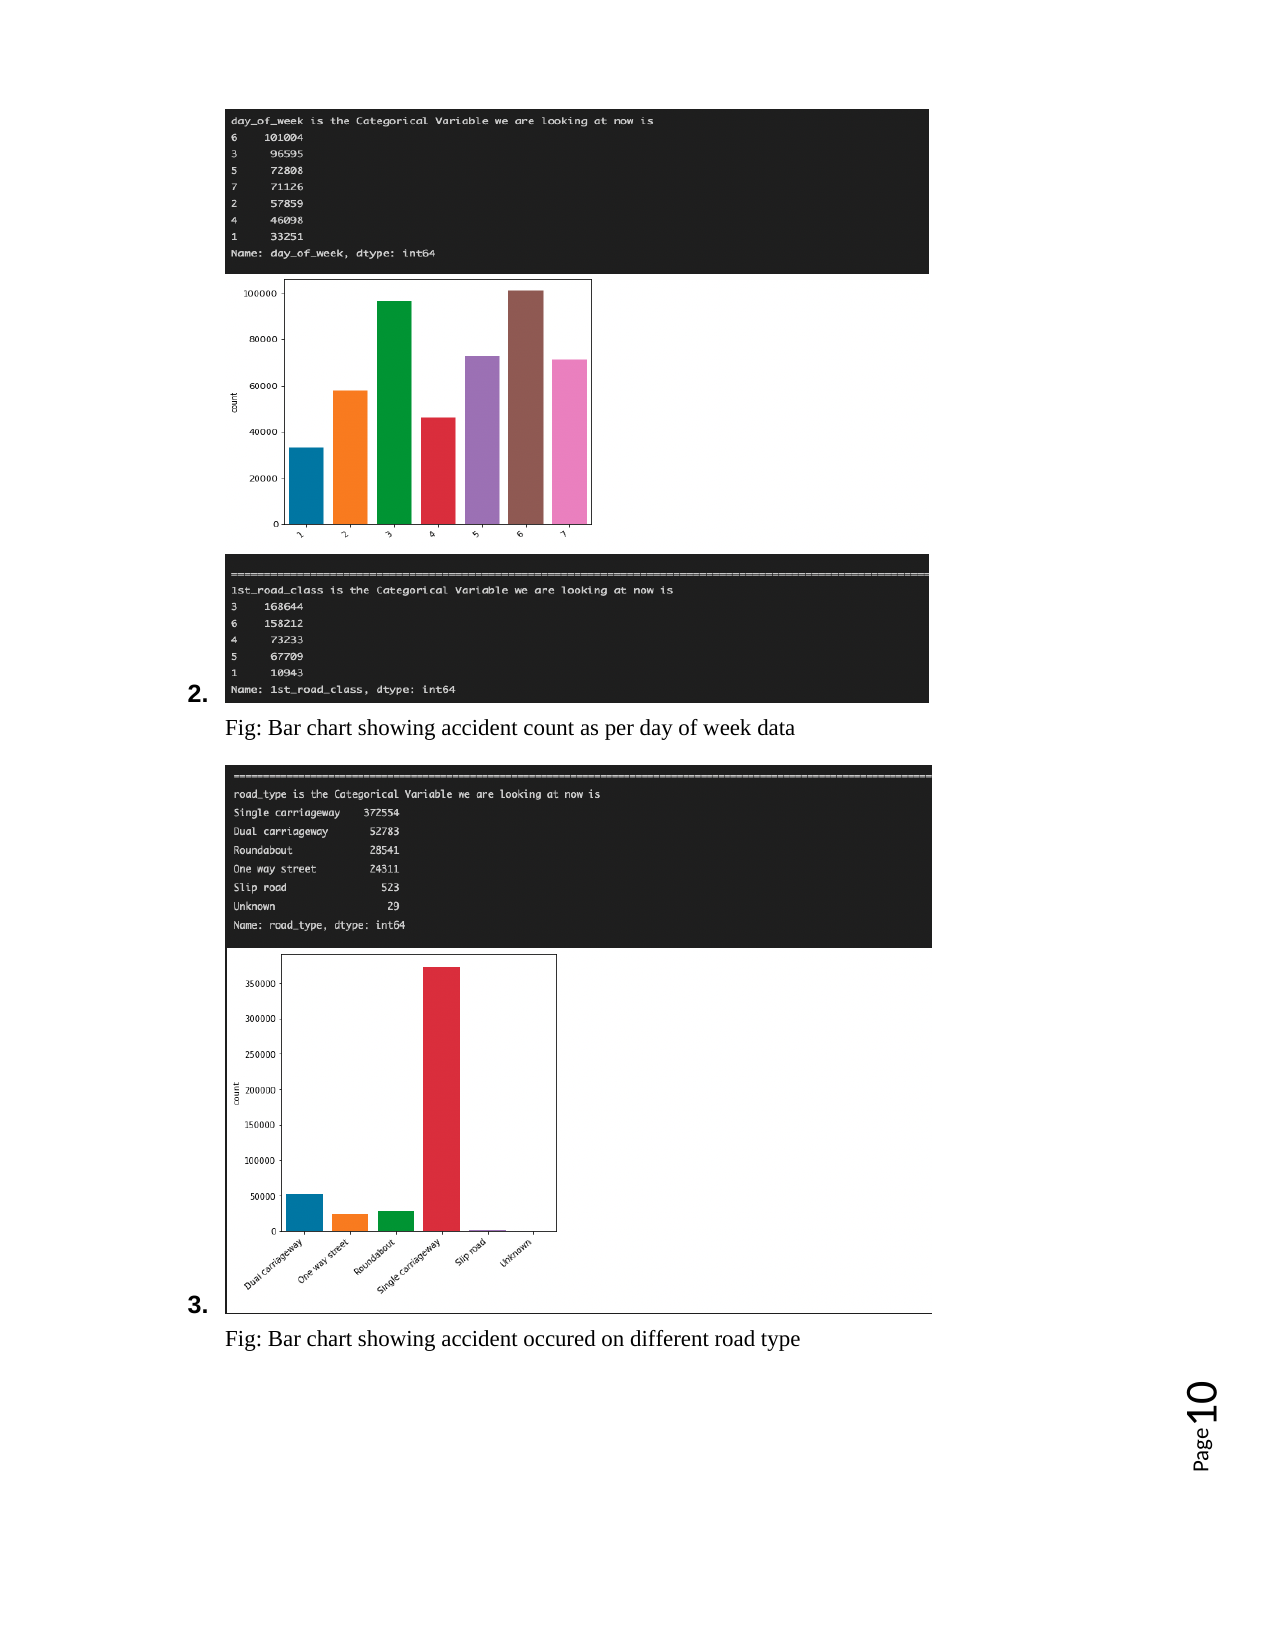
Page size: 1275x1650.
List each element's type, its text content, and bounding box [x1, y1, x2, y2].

text Fig: Bar chart showing accident count as per day of week data [225, 714, 1125, 741]
picture [225, 109, 929, 703]
picture [225, 765, 932, 1314]
text Fig: Bar chart showing accident occured on different road type [150, 1326, 1125, 1352]
